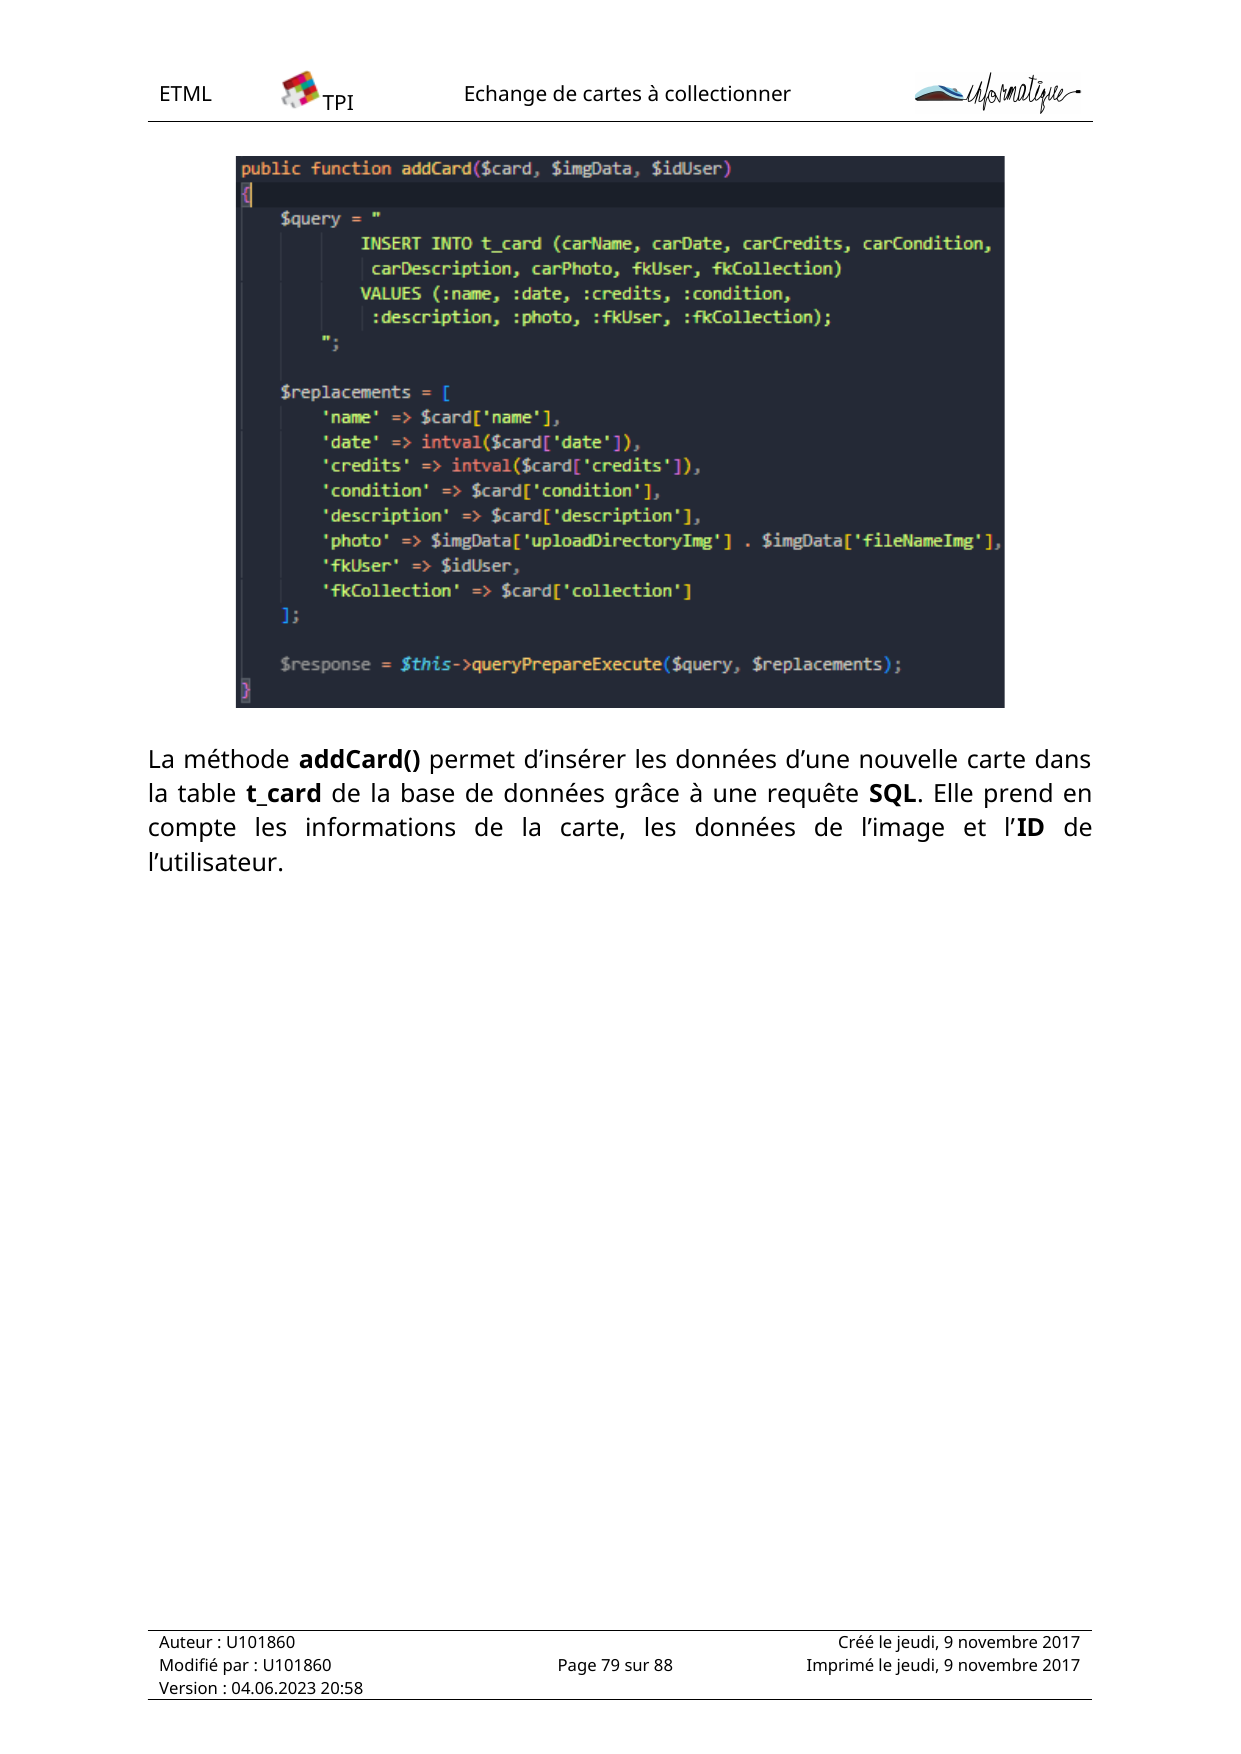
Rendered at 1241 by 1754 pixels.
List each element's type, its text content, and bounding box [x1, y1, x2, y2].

picture [235, 156, 1005, 708]
picture [276, 69, 323, 111]
text La méthode addCard() permet d’insérer les données d’une nouvelle carte dans la table t_card de la base de données grâce à une requête SQL. Elle prend en compte les informations de la carte, les données de l’image et l’ID de l’utilisateur. [148, 742, 1092, 878]
